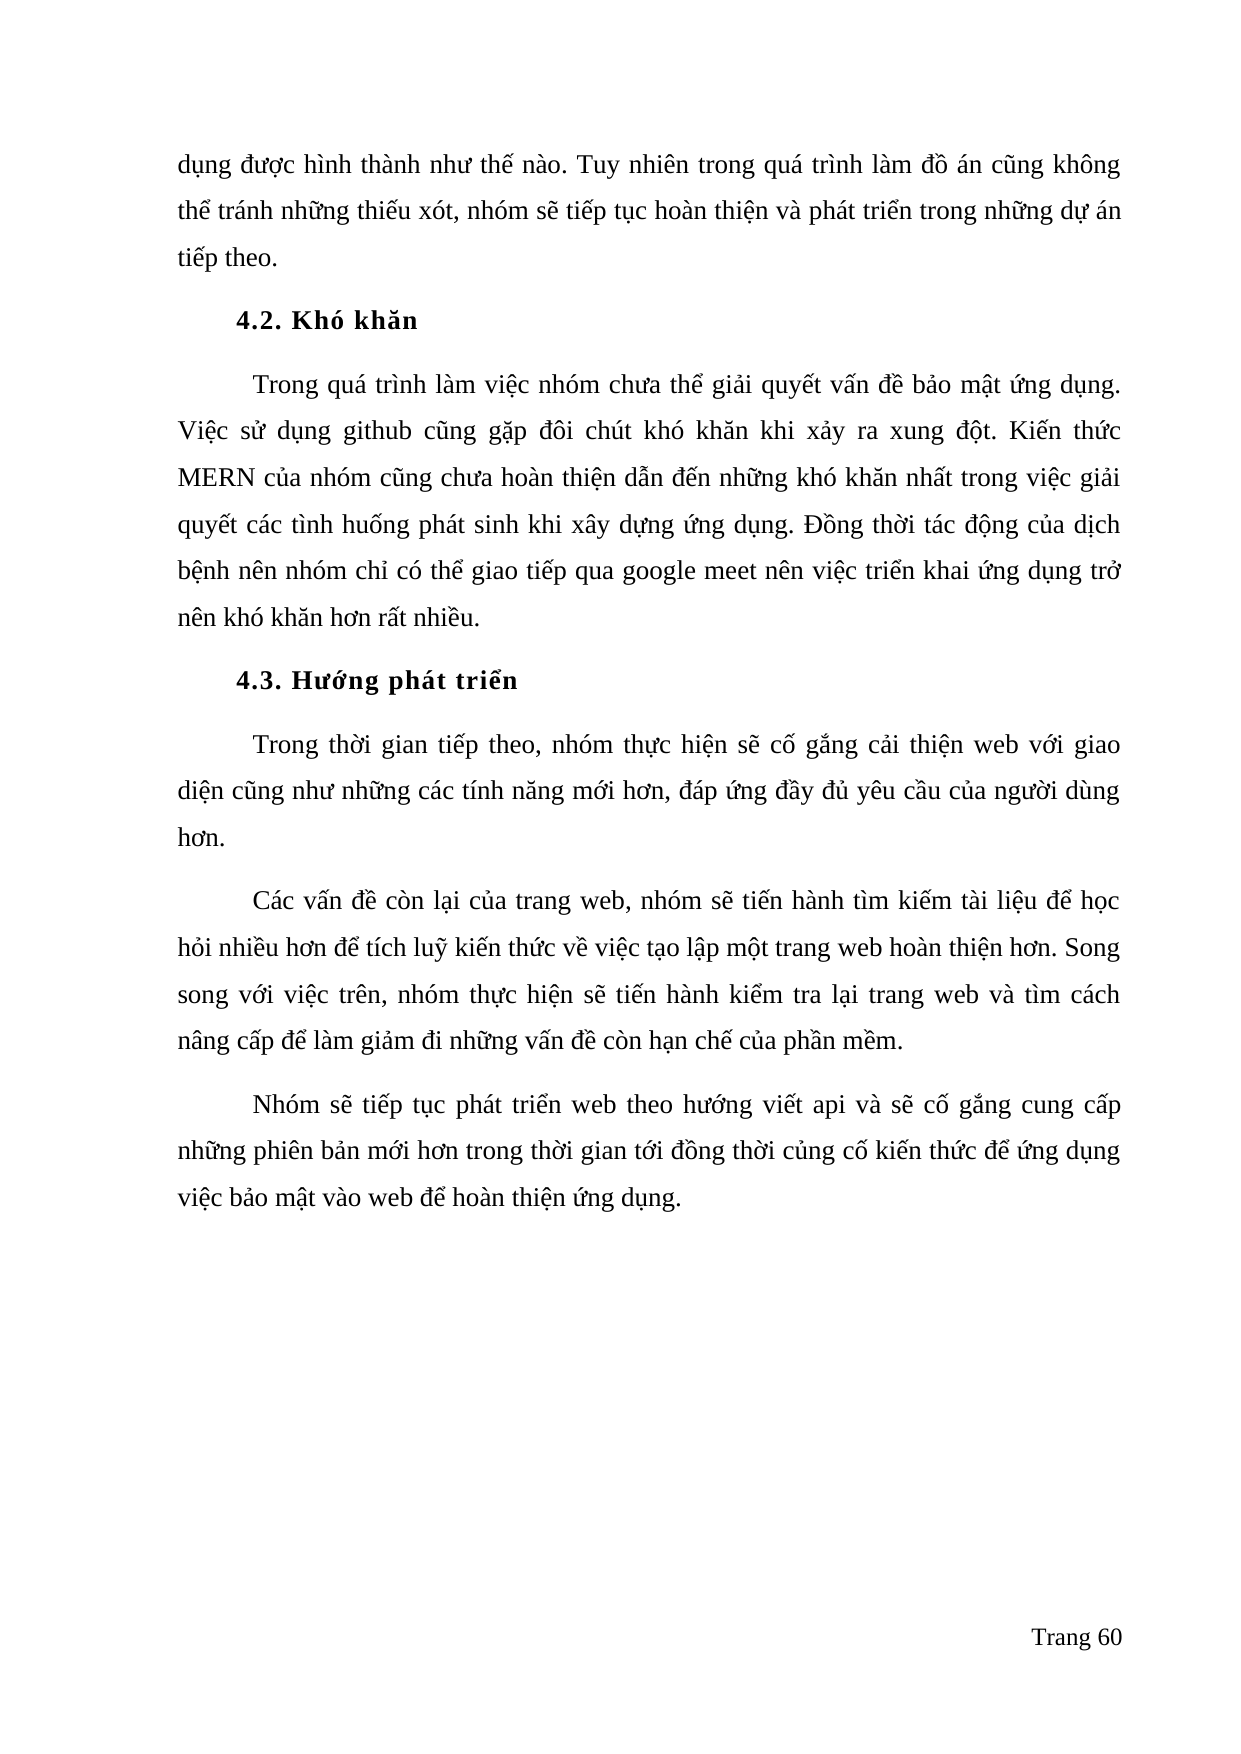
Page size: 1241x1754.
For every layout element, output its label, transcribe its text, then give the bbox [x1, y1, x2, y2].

text Các vấn đề còn lại của trang web, nhóm sẽ tiến hành tìm kiếm tài liệu để học hỏi nhiều hơn để tích luỹ kiến thức về việc tạo lập một trang web hoàn thiện hơn. Song song với việc trên, nhóm thực hiện sẽ tiến hành kiểm tra lại trang web và tìm cách nâng cấp để làm giảm đi những vấn đề còn hạn chế của phần mềm. [177, 884, 1122, 1056]
subtitle 4.3. Hướng phát triển [236, 664, 1122, 696]
text Trong thời gian tiếp theo, nhóm thực hiện sẽ cố gắng cải thiện web với giao diện cũng như những các tính năng mới hơn, đáp ứng đầy đủ yêu cầu của người dùng hơn. [177, 728, 1122, 852]
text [177, 148, 1122, 272]
text Trong quá trình làm việc nhóm chưa thể giải quyết vấn đề bảo mật ứng dụng. Việc sử dụng github cũng gặp đôi chút khó khăn khi xảy ra xung đột. Kiến thức MERN của nhóm cũng chưa hoàn thiện dẫn đến những khó khăn nhất trong việc giải quyết các tình huống phát sinh khi xây dựng ứng dụng. Đồng thời tác động của dịch bệnh nên nhóm chỉ có thể giao tiếp qua google meet nên việc triển khai ứng dụng trở nên khó khăn hơn rất nhiều. [177, 368, 1122, 632]
subtitle 4.2. Khó khăn [236, 304, 1122, 336]
text Nhóm sẽ tiếp tục phát triển web theo hướng viết api và sẽ cố gắng cung cấp những phiên bản mới hơn trong thời gian tới đồng thời củng cố kiến thức để ứng dụng việc bảo mật vào web để hoàn thiện ứng dụng. [177, 1088, 1122, 1212]
